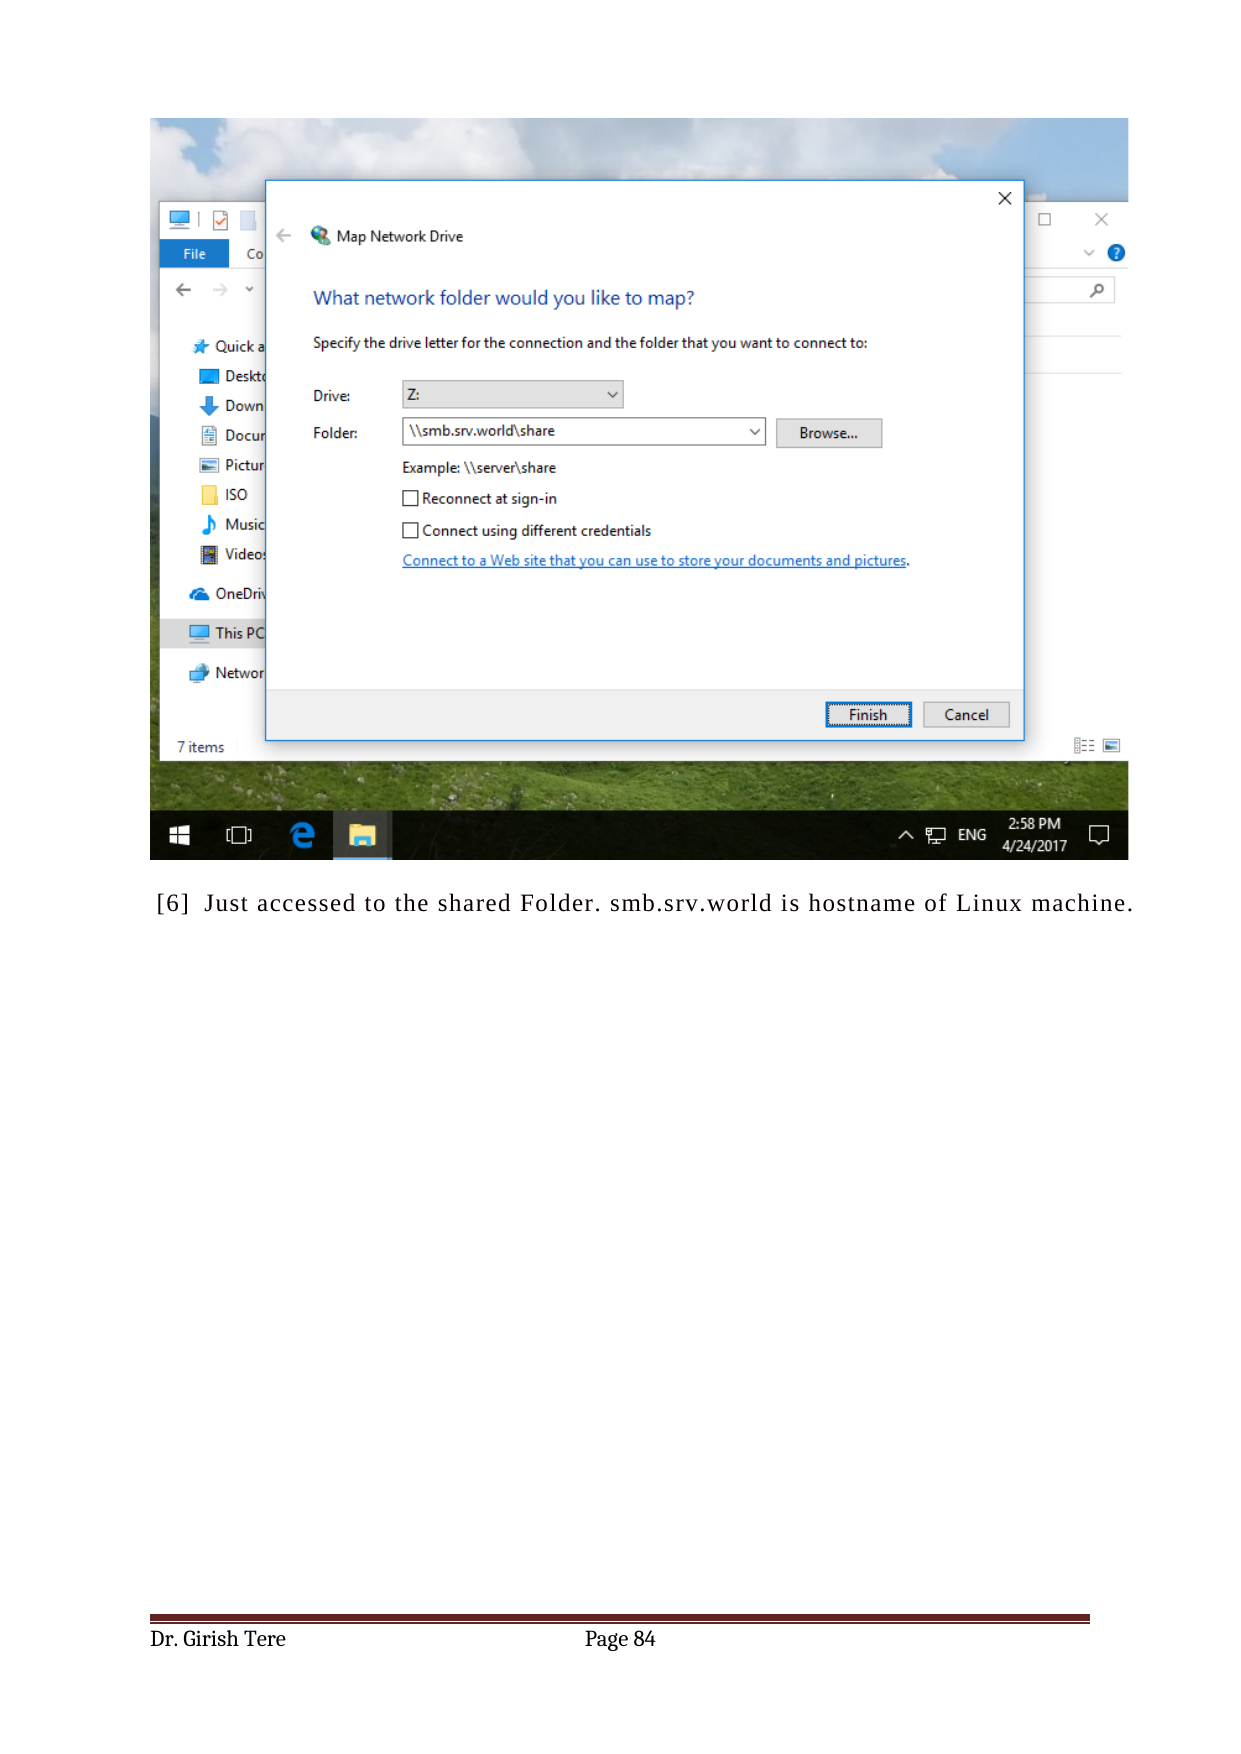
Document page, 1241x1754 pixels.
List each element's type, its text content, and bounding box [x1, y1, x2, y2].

table_header References: Linux Administration: A Beginner’s Guide, Wale Soyinka, Seventh Edition, McGraw-Hill Education, 2016 Ubuntu Server Guide, Ubuntu Documentation Team, 2016 https://www.server-world.info/en/note?os=Ubuntu_16.04&p=download [150, 860, 1128, 917]
picture [150, 118, 1129, 860]
